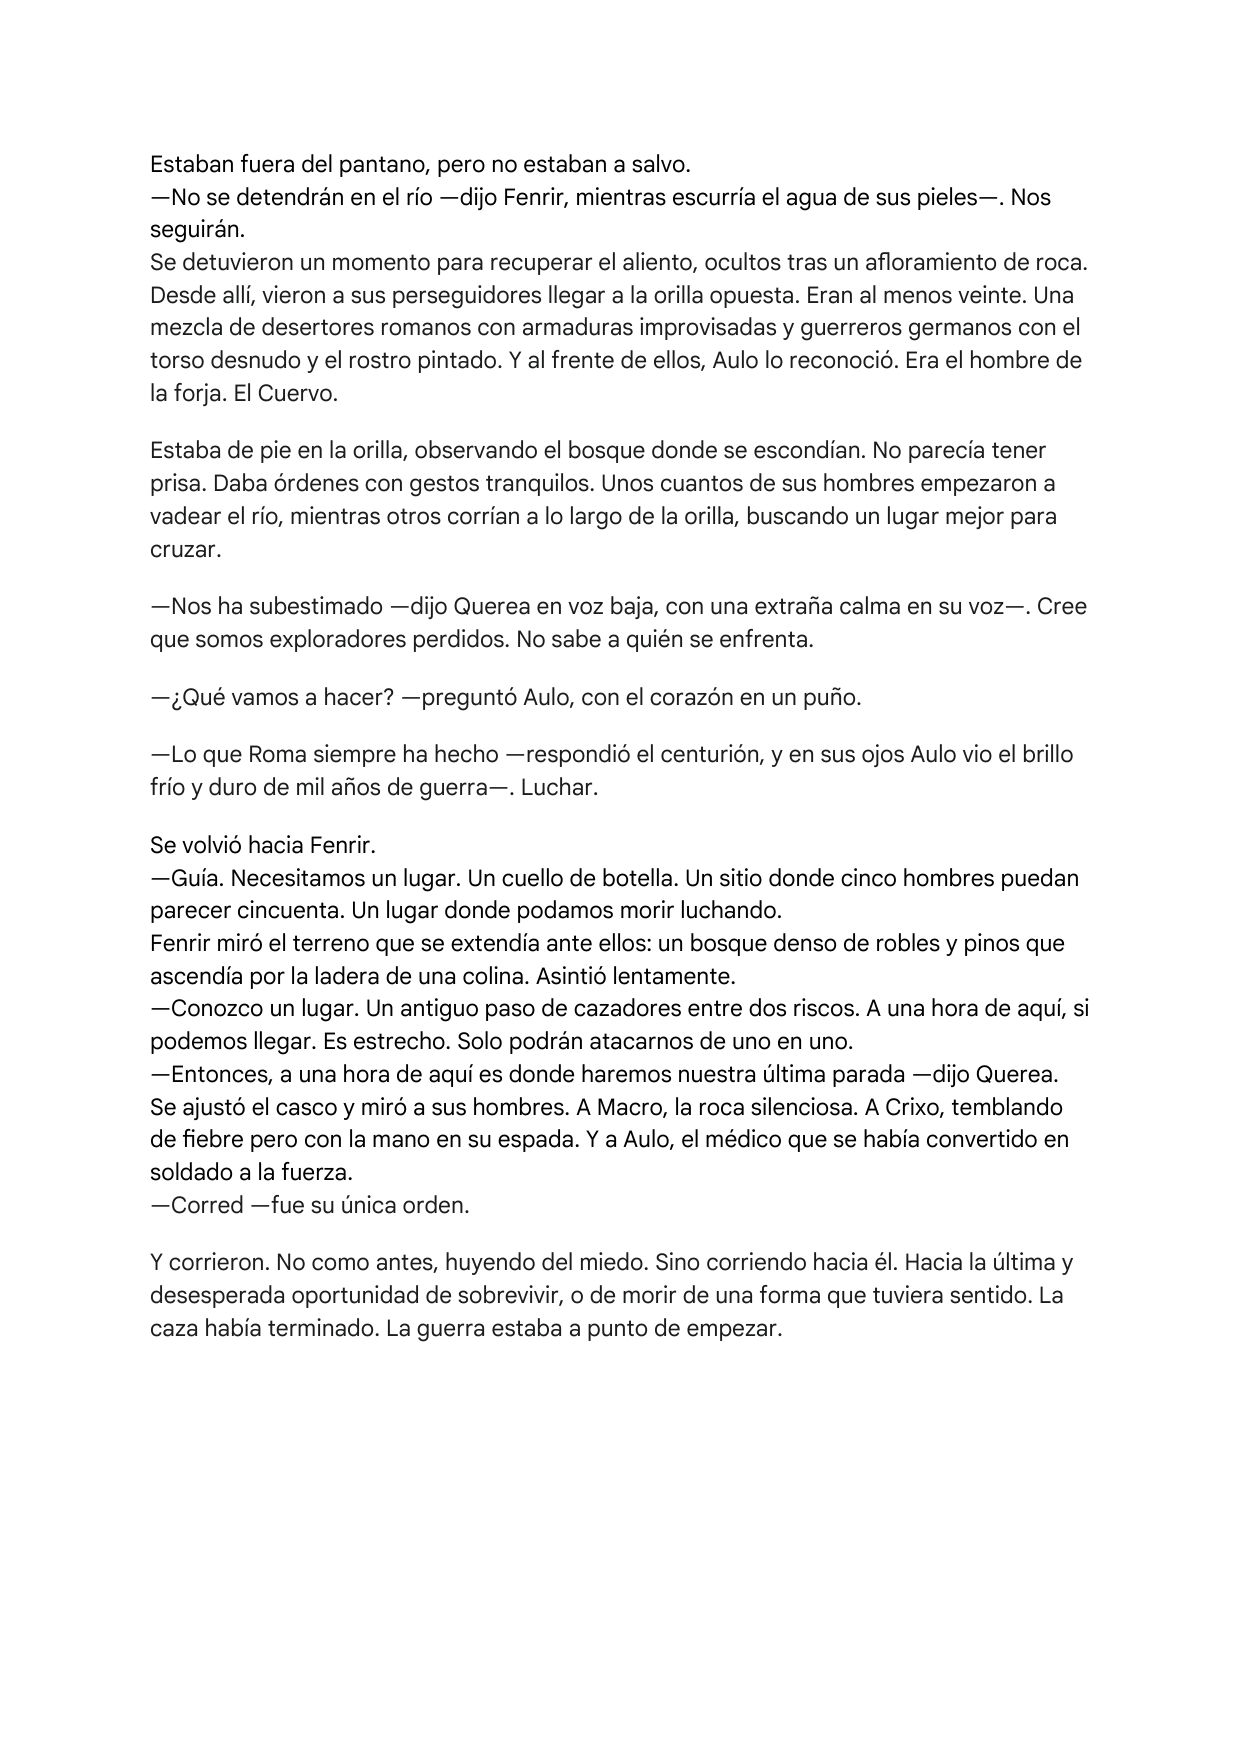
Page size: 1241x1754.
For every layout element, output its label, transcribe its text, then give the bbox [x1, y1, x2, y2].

text Y corrieron. No como antes, huyendo del miedo. Sino corriendo hacia él. Hacia la última y desesperada oportunidad de sobrevivir, o de morir de una forma que tuviera sentido. La caza había terminado. La guerra estaba a punto de empezar. [150, 1248, 1090, 1343]
text —Entonces, a una hora de aquí es donde haremos nuestra última parada —dijo Querea. Se ajustó el casco y miró a sus hombres. A Macro, la roca silenciosa. A Crixo, temblando de fiebre pero con la mano en su espada. Y a Aulo, el médico que se había convertido en soldado a la fuerza. [150, 1060, 1090, 1187]
text —Corred —fue su única orden. [150, 1191, 1090, 1219]
text —Nos ha subestimado —dijo Querea en voz baja, con una extraña calma en su voz—. Cree que somos exploradores perdidos. No sabe a quién se enfrenta. [150, 592, 1090, 654]
text Se volvió hacia Fenrir. [150, 831, 1090, 860]
text Fenrir miró el terreno que se extendía ante ellos: un bosque denso de robles y pinos que ascendía por la ladera de una colina. Asintió lentamente. [150, 929, 1090, 991]
text Estaba de pie en la orilla, observando el bosque donde se escondían. No parecía tener prisa. Daba órdenes con gestos tranquilos. Unos cuantos de sus hombres empezaron a vadear el río, mientras otros corrían a lo largo de la orilla, buscando un lugar mejor para cruzar. [150, 437, 1090, 563]
text Se detuvieron un momento para recuperar el aliento, ocultos tras un afloramiento de roca. Desde allí, vieron a sus perseguidores llegar a la orilla opuesta. Eran al menos veinte. Una mezcla de desertores romanos con armaduras improvisadas y guerreros germanos con el torso desnudo y el rostro pintado. Y al frente de ellos, Aulo lo reconoció. Era el hombre de la forja. El Cuervo. [150, 248, 1090, 408]
text —Lo que Roma siempre ha hecho —respondió el centurión, y en sus ojos Aulo vio el brillo frío y duro de mil años de guerra—. Luchar. [150, 741, 1090, 802]
text —Guía. Necesitamos un lugar. Un cuello de botella. Un sitio donde cinco hombres puedan parecer cincuenta. Un lugar donde podamos morir luchando. [150, 864, 1090, 925]
text —Conozco un lugar. Un antiguo paso de cazadores entre dos riscos. A una hora de aquí, si podemos llegar. Es estrecho. Solo podrán atacarnos de uno en uno. [150, 994, 1090, 1056]
text —¿Qué vamos a hacer? —preguntó Aulo, con el corazón en un puño. [150, 683, 1090, 712]
text Estaban fuera del pantano, pero no estaban a salvo. [150, 150, 1090, 179]
text —No se detendrán en el río —dijo Fenrir, mientras escurría el agua de sus pieles—. Nos seguirán. [150, 183, 1090, 244]
